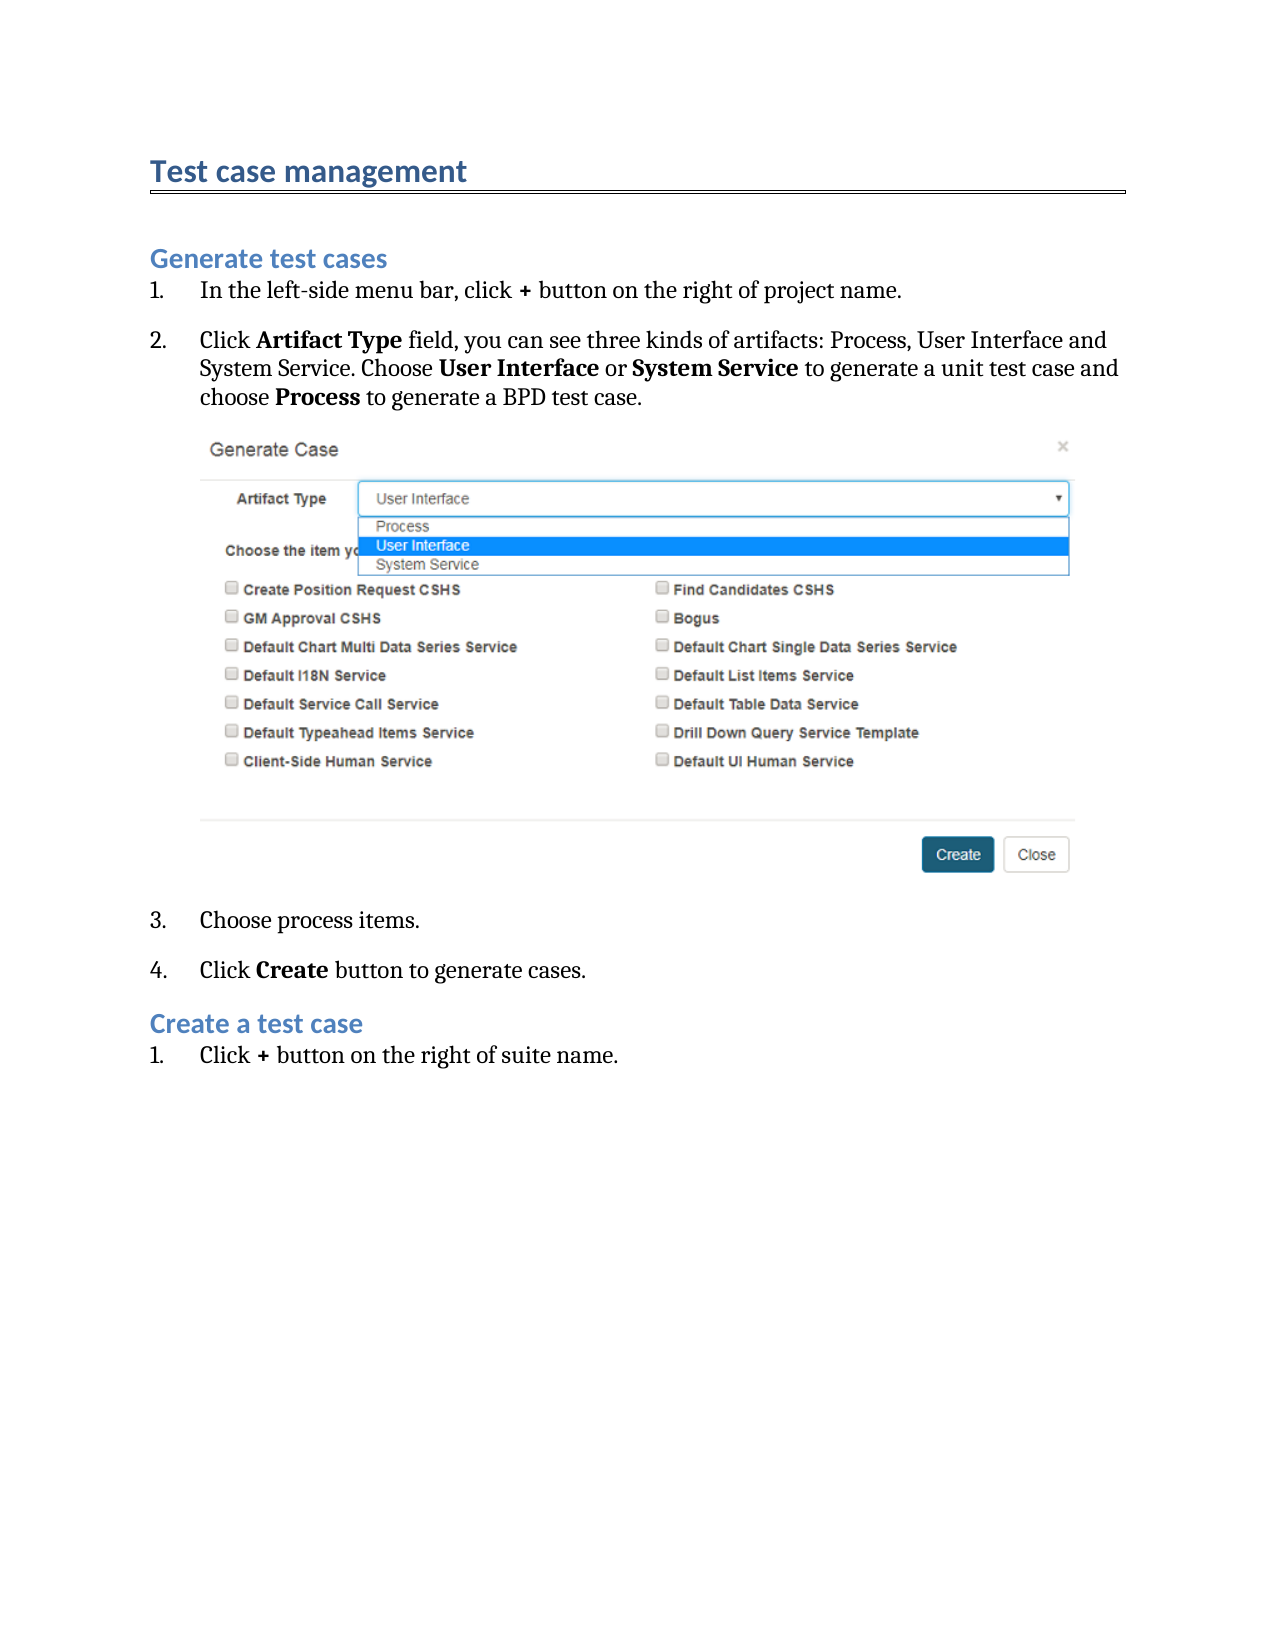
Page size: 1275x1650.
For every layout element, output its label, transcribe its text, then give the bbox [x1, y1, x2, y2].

list In the left-side menu bar, click + button on the right of project name. [150, 276, 1125, 305]
list Choose process items. [150, 906, 1125, 935]
subtitle Generate test cases [150, 240, 1125, 276]
list Click Artifact Type field, you can see three kinds of artifacts: Process, User Interface and System Service. Choose User Interface or System Service to generate a unit test case and choose Process to generate a BPD test case. [150, 326, 1125, 412]
subtitle Test case management [150, 150, 1125, 190]
list Click Create button to generate cases. [150, 956, 1125, 984]
list Click + button on the right of suite name. [150, 1041, 1125, 1069]
picture [200, 432, 1075, 879]
subtitle Create a test case [150, 1005, 1125, 1041]
